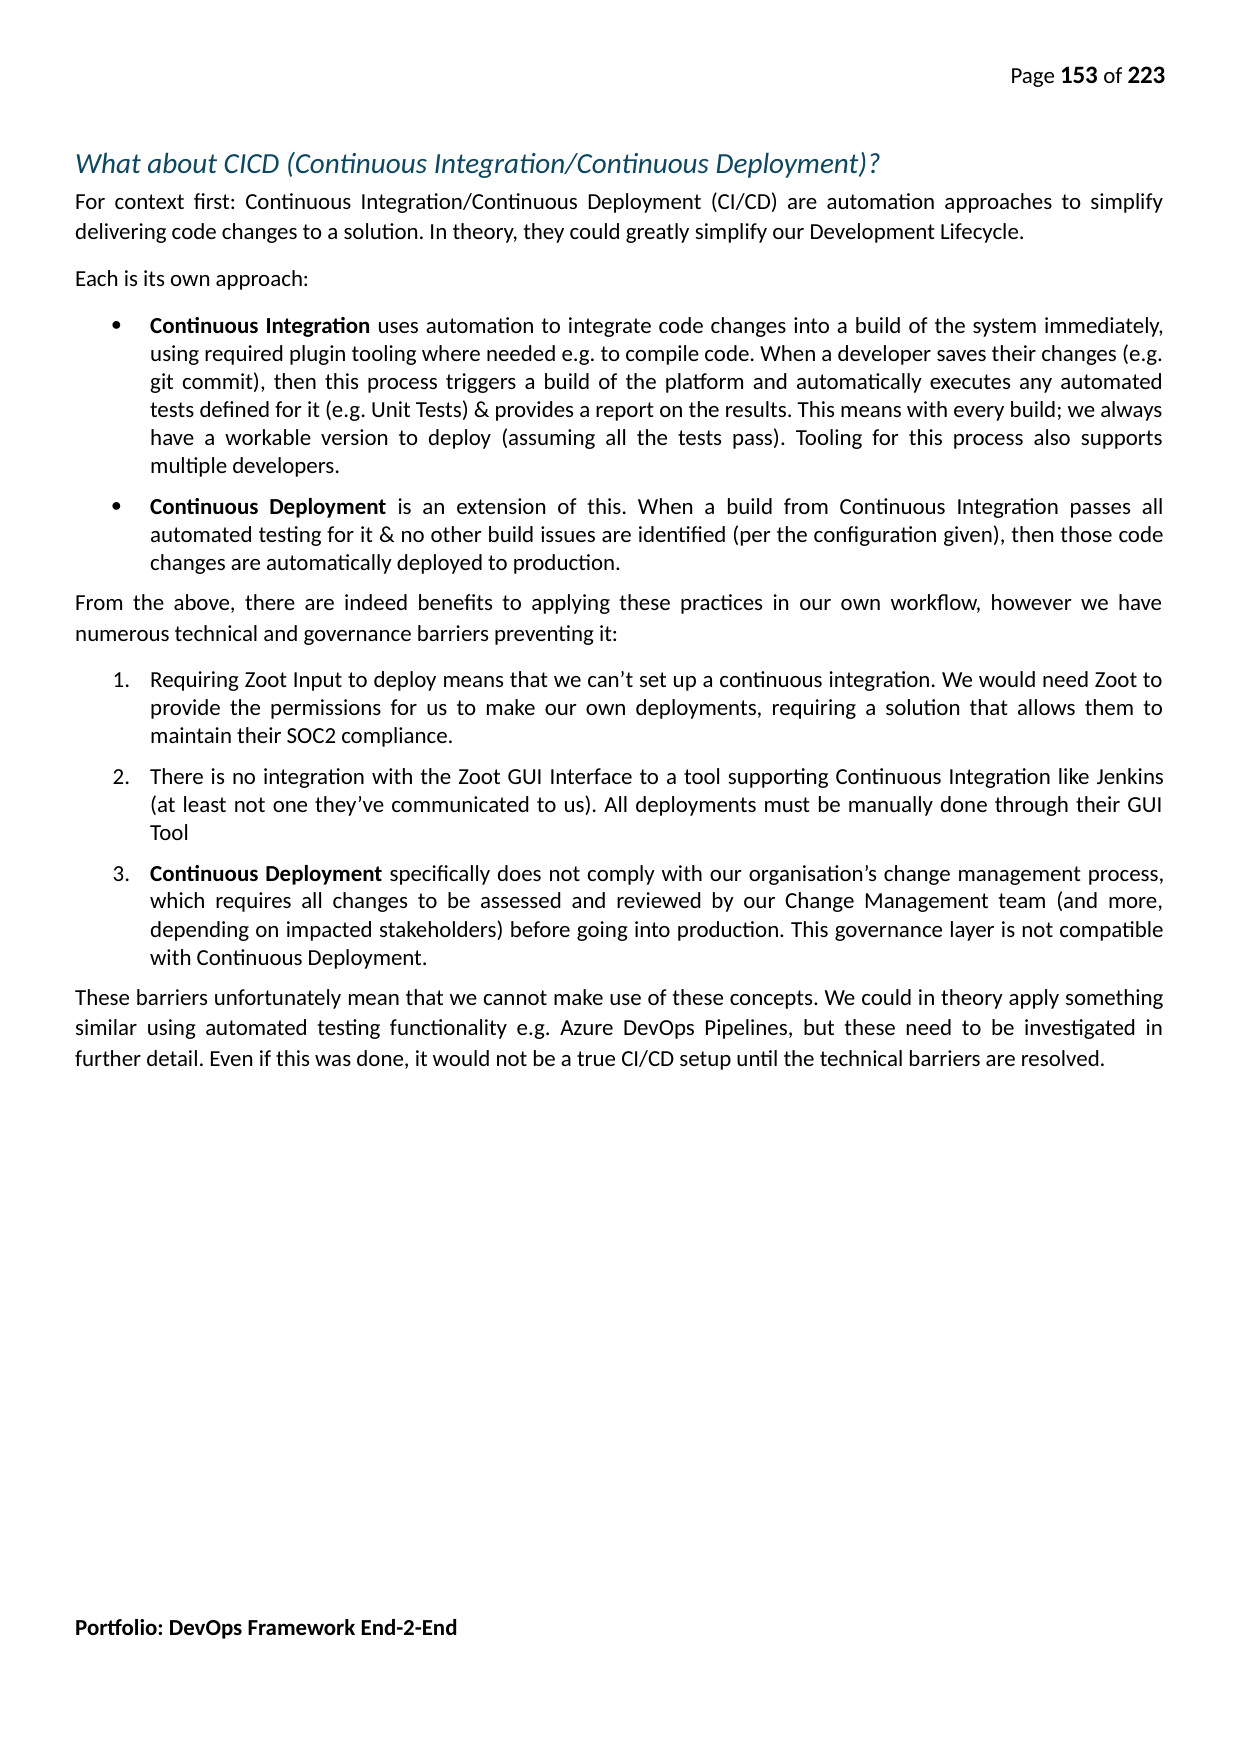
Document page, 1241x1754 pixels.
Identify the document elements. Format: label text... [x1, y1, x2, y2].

list Continuous Integration uses automation to integrate code changes into a build of the system immediately, using required plugin tooling where needed e.g. to compile code. When a developer saves their changes (e.g. git commit), then this process triggers a build of the platform and automatically executes any automated tests defined for it (e.g. Unit Tests) & provides a report on the results. This means with every build; we always have a workable version to deploy (assuming all the tests pass). Tooling for this process also supports multiple developers. [112, 311, 1165, 479]
list Continuous Deployment is an extension of this. When a build from Continuous Integration passes all automated testing for it & no other build issues are identified (per the configuration given), then those code changes are automatically deployed to production. [112, 492, 1165, 576]
text From the above, there are indeed benefits to applying these practices in our own workflow, however we have numerous technical and governance barriers preventing it: [75, 588, 1165, 647]
text Each is its own approach: [75, 264, 1165, 292]
text These barriers unfortunately mean that we cannot make use of these concepts. We could in theory apply something similar using automated testing functionality e.g. Azure DevOps Pipelines, but these need to be investigated in further detail. Even if this was done, it would not be a true CI/CD setup until the technical barriers are resolved. [75, 983, 1165, 1072]
list Requiring Zoot Input to deploy means that we can’t set up a continuous integration. We would need Zoot to provide the permissions for us to make our own deployments, requiring a solution that allows them to maintain their SOC2 compliance. [112, 666, 1165, 749]
subtitle What about CICD (Continuous Integration/Continuous Deployment)? [75, 145, 1165, 180]
list There is no integration with the Zoot GUI Interface to a tool supporting Continuous Integration like Jenkins (at least not one they’ve communicated to us). All deployments must be manually done through their GUI Tool [112, 762, 1165, 846]
text For context first: Continuous Integration/Continuous Deployment (CI/CD) are automation approaches to simplify delivering code changes to a solution. In theory, they could greatly simplify our Development Lifecycle. [75, 187, 1165, 246]
list Continuous Deployment specifically does not comply with our organisation’s change management process, which requires all changes to be assessed and reviewed by our Change Management team (and more, depending on impacted stakeholders) before going into production. This governance layer is not compatible with Continuous Deployment. [112, 859, 1165, 971]
